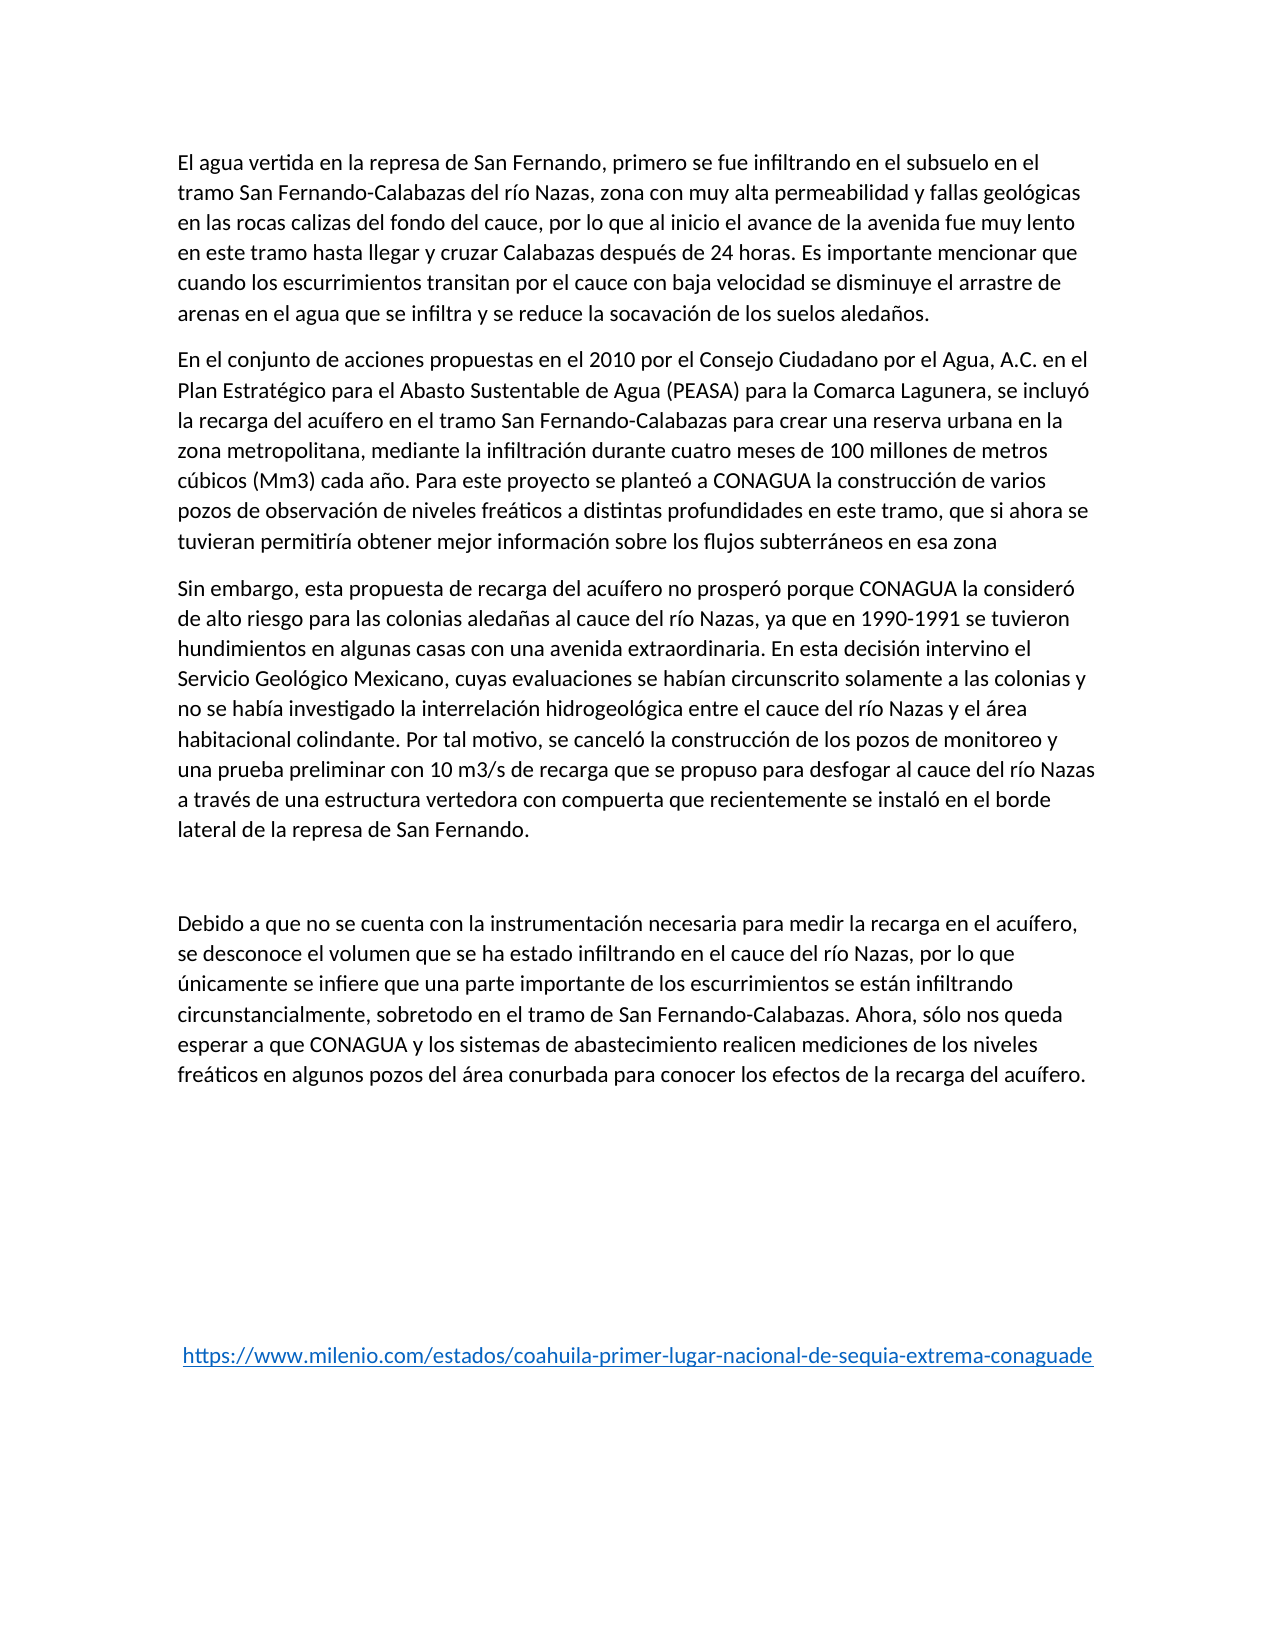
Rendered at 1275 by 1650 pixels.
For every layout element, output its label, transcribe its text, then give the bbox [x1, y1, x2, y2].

text En el conjunto de acciones propuestas en el 2010 por el Consejo Ciudadano por el Agua, A.C. en el Plan Estratégico para el Abasto Sustentable de Agua (PEASA) para la Comarca Lagunera, se incluyó la recarga del acuífero en el tramo San Fernando-Calabazas para crear una reserva urbana en la zona metropolitana, mediante la infiltración durante cuatro meses de 100 millones de metros cúbicos (Mm3) cada año. Para este proyecto se planteó a CONAGUA la construcción de varios pozos de observación de niveles freáticos a distintas profundidades en este tramo, que si ahora se tuvieran permitiría obtener mejor información sobre los flujos subterráneos en esa zona [177, 346, 1098, 555]
text El agua vertida en la represa de San Fernando, primero se fue infiltrando en el subsuelo en el tramo San Fernando-Calabazas del río Nazas, zona con muy alta permeabilidad y fallas geológicas en las rocas calizas del fondo del cauce, por lo que al inicio el avance de la avenida fue muy lento en este tramo hasta llegar y cruzar Calabazas después de 24 horas. Es importante mencionar que cuando los escurrimientos transitan por el cauce con baja velocidad se disminuye el arrastre de arenas en el agua que se infiltra y se reduce la socavación de los suelos aledaños. [177, 148, 1098, 327]
text Sin embargo, esta propuesta de recarga del acuífero no prosperó porque CONAGUA la consideró de alto riesgo para las colonias aledañas al cauce del río Nazas, ya que en 1990-1991 se tuvieron hundimientos en algunas casas con una avenida extraordinaria. En esta decisión intervino el Servicio Geológico Mexicano, cuyas evaluaciones se habían circunscrito solamente a las colonias y no se había investigado la interrelación hidrogeológica entre el cauce del río Nazas y el área habitacional colindante. Por tal motivo, se canceló la construcción de los pozos de monitoreo y una prueba preliminar con 10 m3/s de recarga que se propuso para desfogar al cauce del río Nazas a través de una estructura vertedora con compuerta que recientemente se instaló en el borde lateral de la represa de San Fernando. [177, 574, 1098, 843]
text https://www.milenio.com/estados/coahuila-primer-lugar-nacional-de-sequia-extrema-conaguade [177, 1341, 1098, 1369]
text Debido a que no se cuenta con la instrumentación necesaria para medir la recarga en el acuífero, se desconoce el volumen que se ha estado infiltrando en el cauce del río Nazas, por lo que únicamente se infiere que una parte importante de los escurrimientos se están infiltrando circunstancialmente, sobretodo en el tramo de San Fernando-Calabazas. Ahora, sólo nos queda esperar a que CONAGUA y los sistemas de abastecimiento realicen mediciones de los niveles freáticos en algunos pozos del área conurbada para conocer los efectos de la recarga del acuífero. [177, 909, 1098, 1088]
